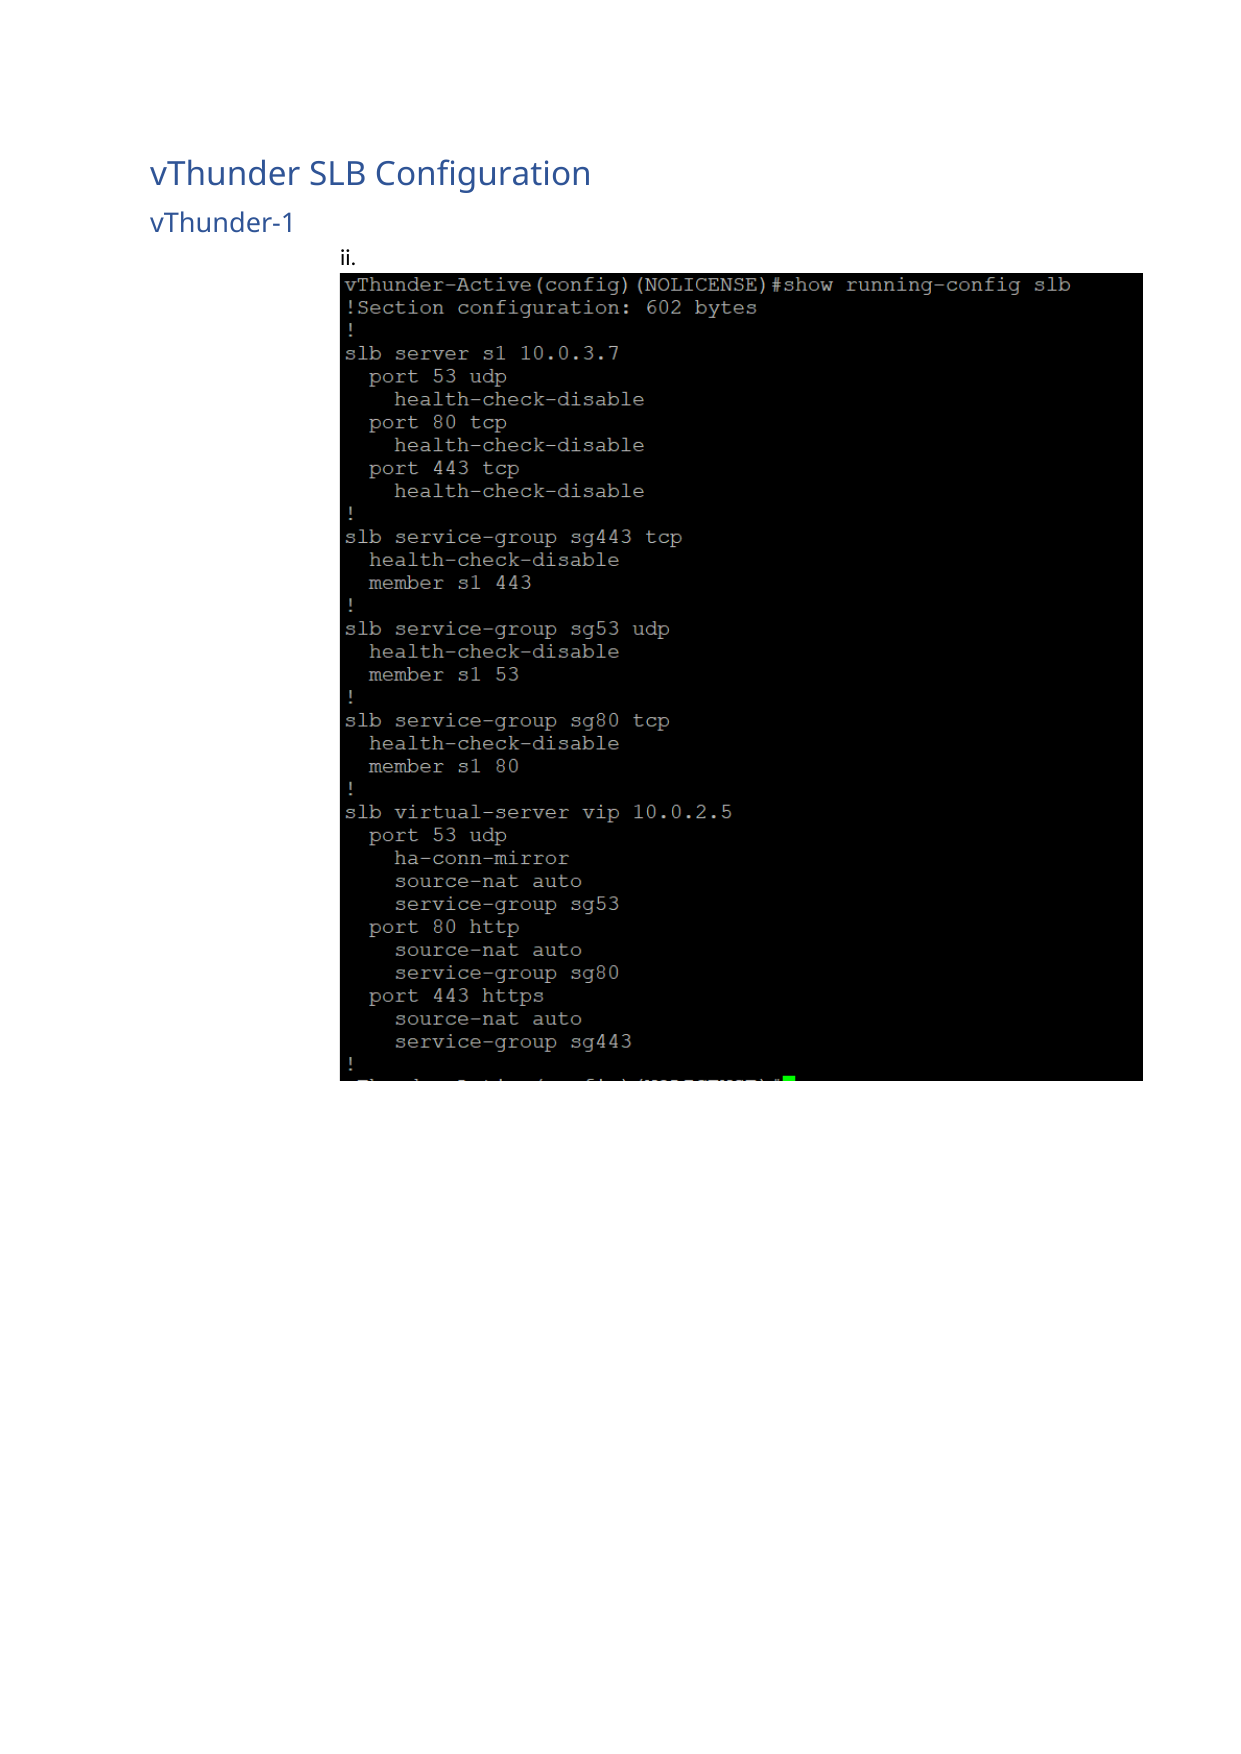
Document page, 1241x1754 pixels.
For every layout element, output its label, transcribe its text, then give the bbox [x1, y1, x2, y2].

picture [339, 273, 1143, 1081]
subtitle vThunder-1 [150, 203, 1090, 240]
subtitle vThunder SLB Configuration [150, 150, 1090, 195]
